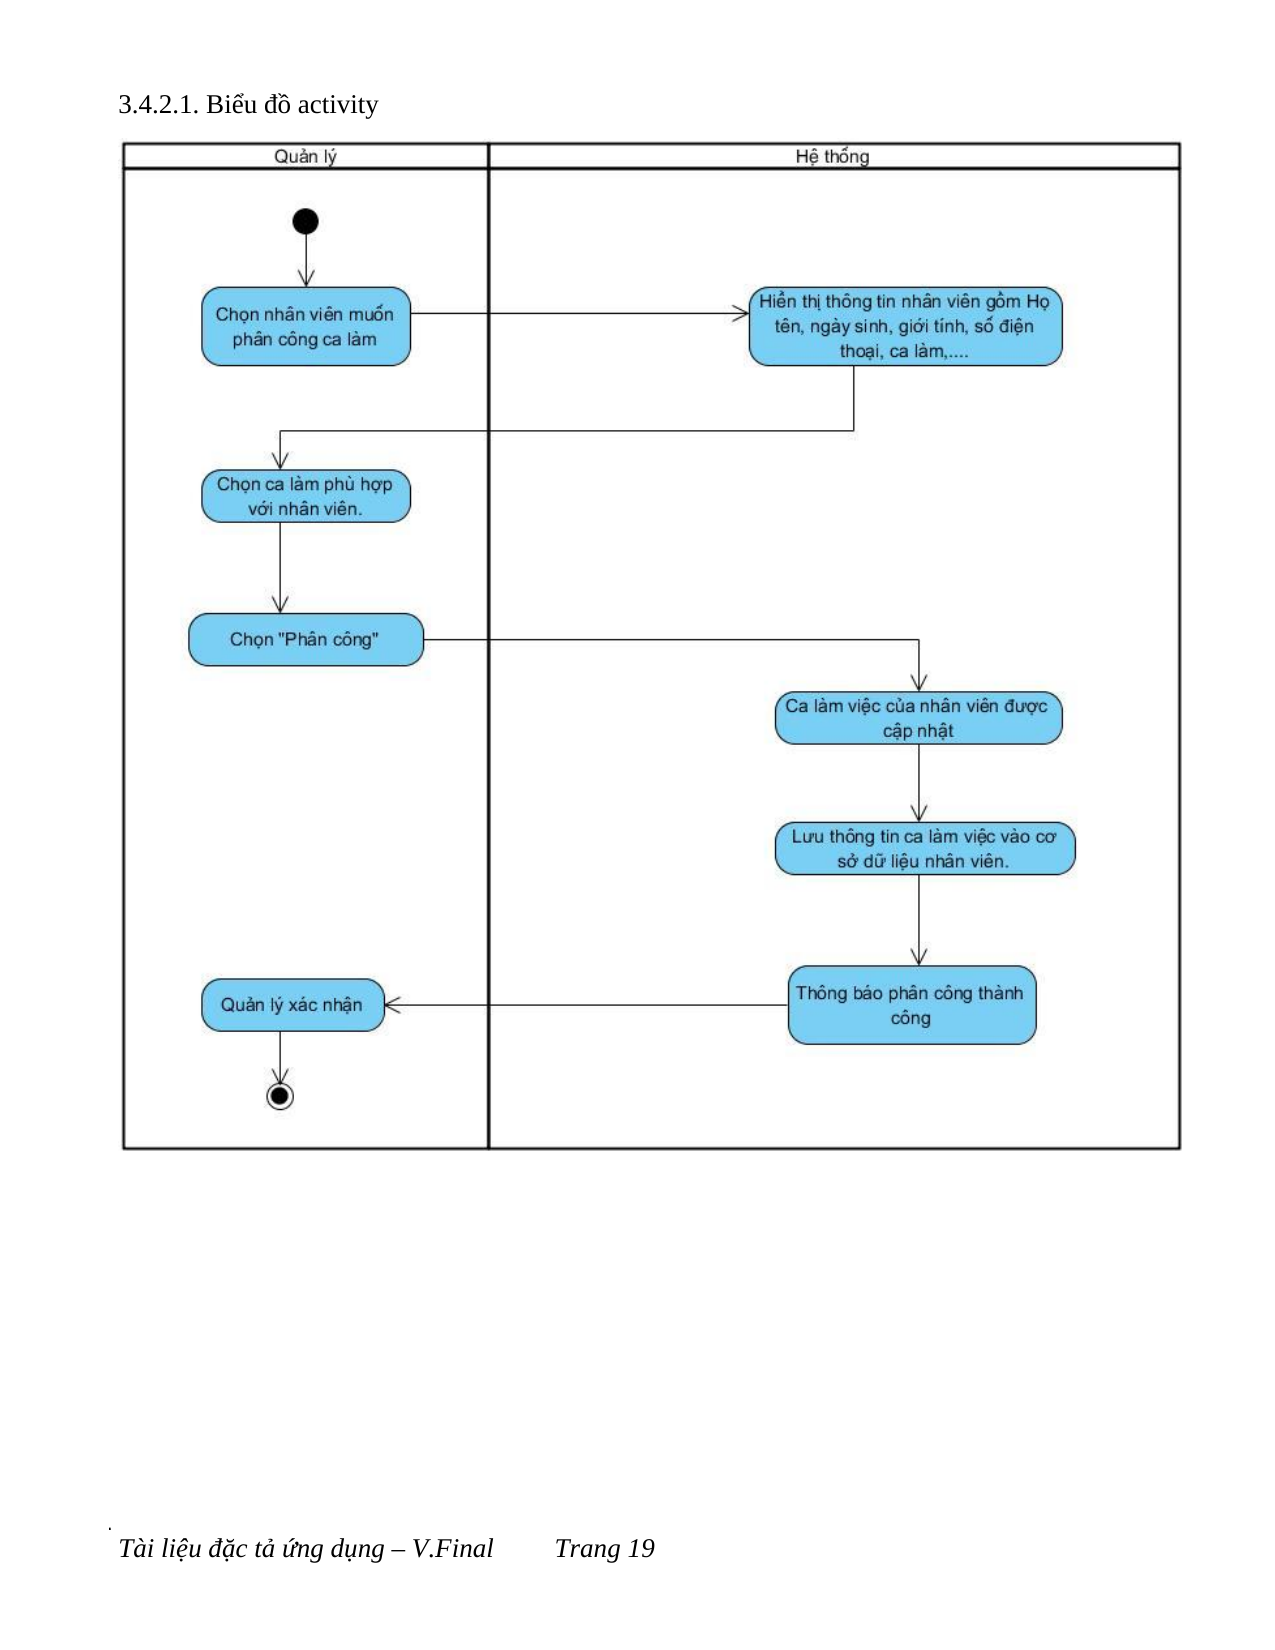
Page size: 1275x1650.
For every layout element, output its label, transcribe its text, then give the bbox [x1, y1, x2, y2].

text 3.4.2.1. Biểu đồ activity [118, 89, 1186, 120]
picture [118, 138, 1187, 1156]
